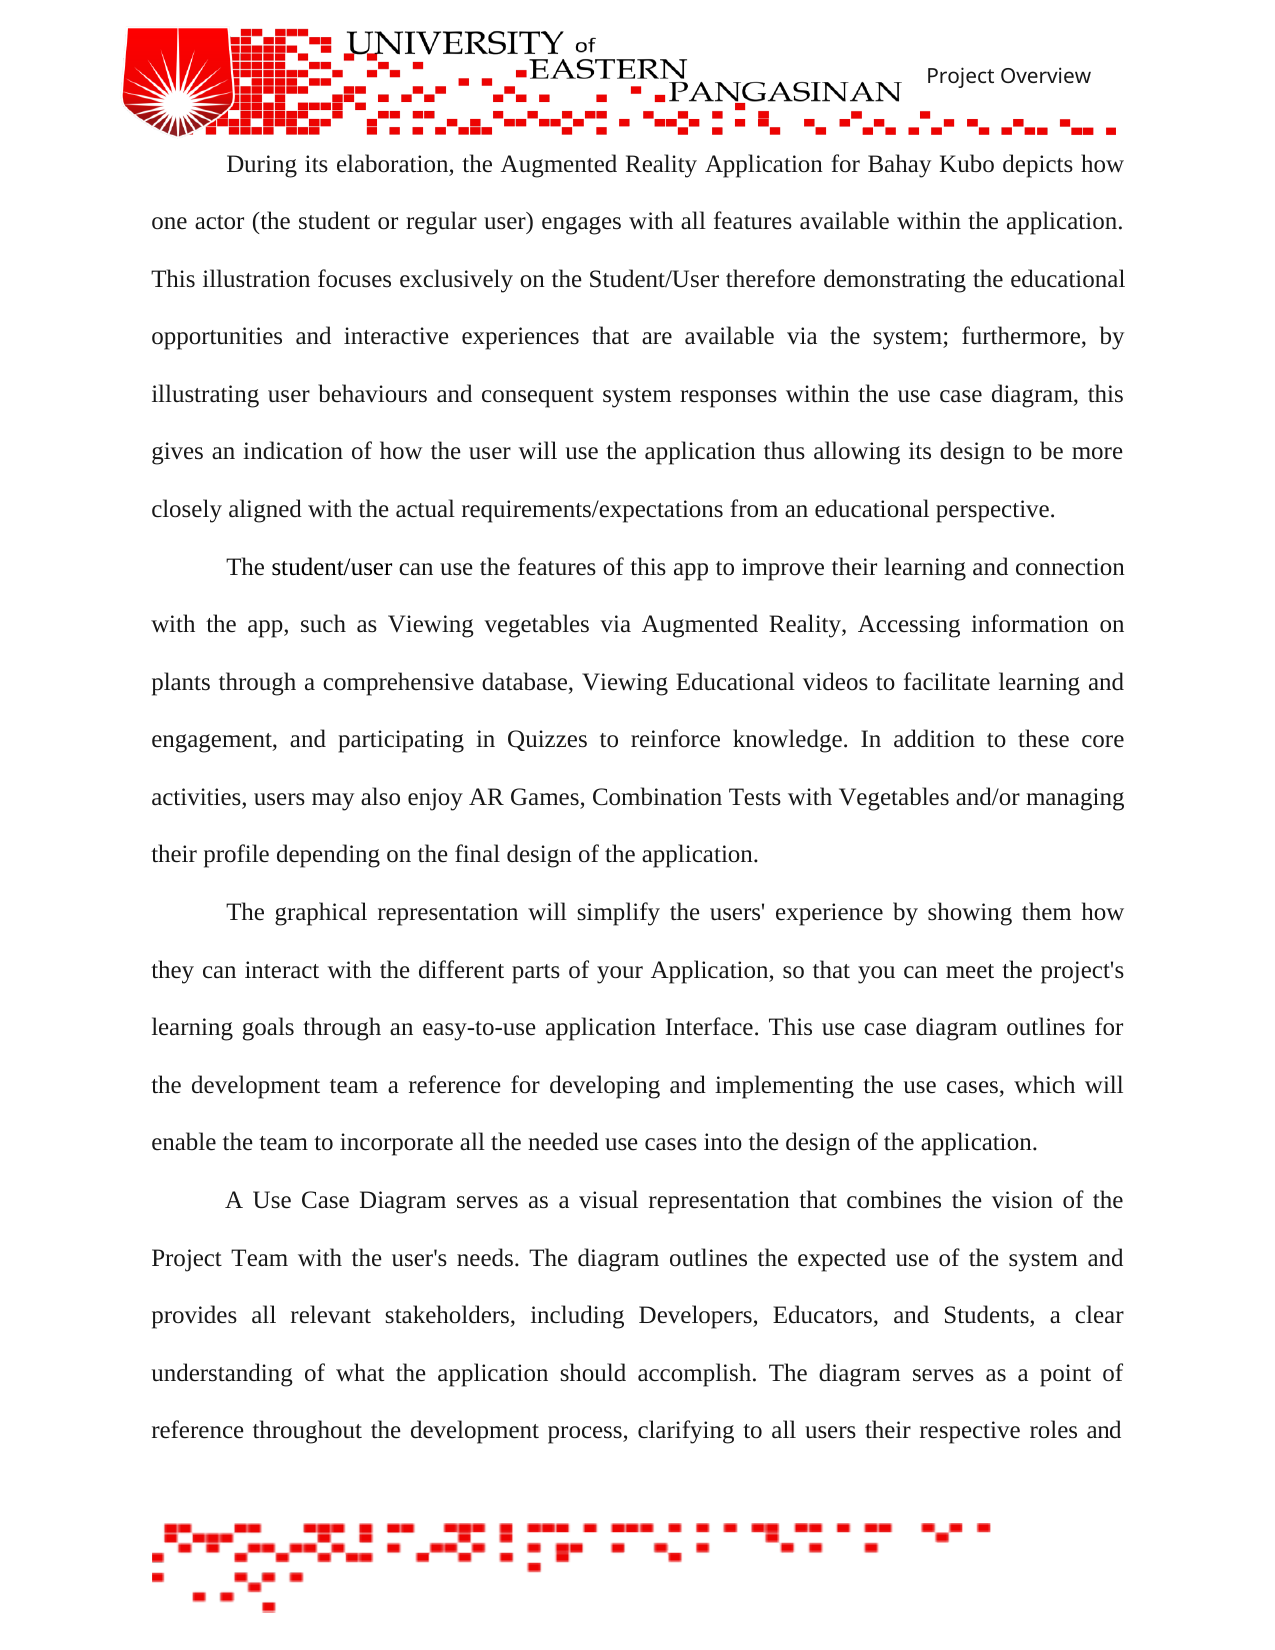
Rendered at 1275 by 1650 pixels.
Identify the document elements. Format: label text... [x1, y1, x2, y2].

text The student/user can use the features of this app to improve their learning and connection with the app, such as Viewing vegetables via Augmented Reality, Accessing information on plants through a comprehensive database, Viewing Educational videos to facilitate learning and engagement, and participating in Quizzes to reinforce knowledge. In addition to these core activities, users may also enjoy AR Games, Combination Tests with Vegetables and/or managing their profile depending on the final design of the application. [151, 552, 1125, 868]
text During its elaboration, the Augmented Reality Application for Bahay Kubo depicts how one actor (the student or regular user) engages with all features available within the application. This illustration focuses exclusively on the Student/User therefore demonstrating the educational opportunities and interactive experiences that are available via the system; furthermore, by illustrating user behaviours and consequent system responses within the use case diagram, this gives an indication of how the user will use the application thus allowing its design to be more closely aligned with the actual requirements/expectations from an educational perspective. [151, 149, 1125, 522]
picture [152, 1523, 991, 1613]
picture [120, 26, 1116, 139]
text A Use Case Diagram serves as a visual representation that combines the vision of the Project Team with the user's needs. The diagram outlines the expected use of the system and provides all relevant stakeholders, including Developers, Educators, and Students, a clear understanding of what the application should accomplish. The diagram serves as a point of reference throughout the development process, clarifying to all users their respective roles and [151, 1186, 1125, 1444]
text The graphical representation will simplify the users' experience by showing them how they can interact with the different parts of your Application, so that you can meet the project's learning goals through an easy-to-use application Interface. This use case diagram outlines for the development team a reference for developing and implementing the use cases, which will enable the team to incorporate all the needed use cases into the design of the application. [151, 897, 1125, 1156]
